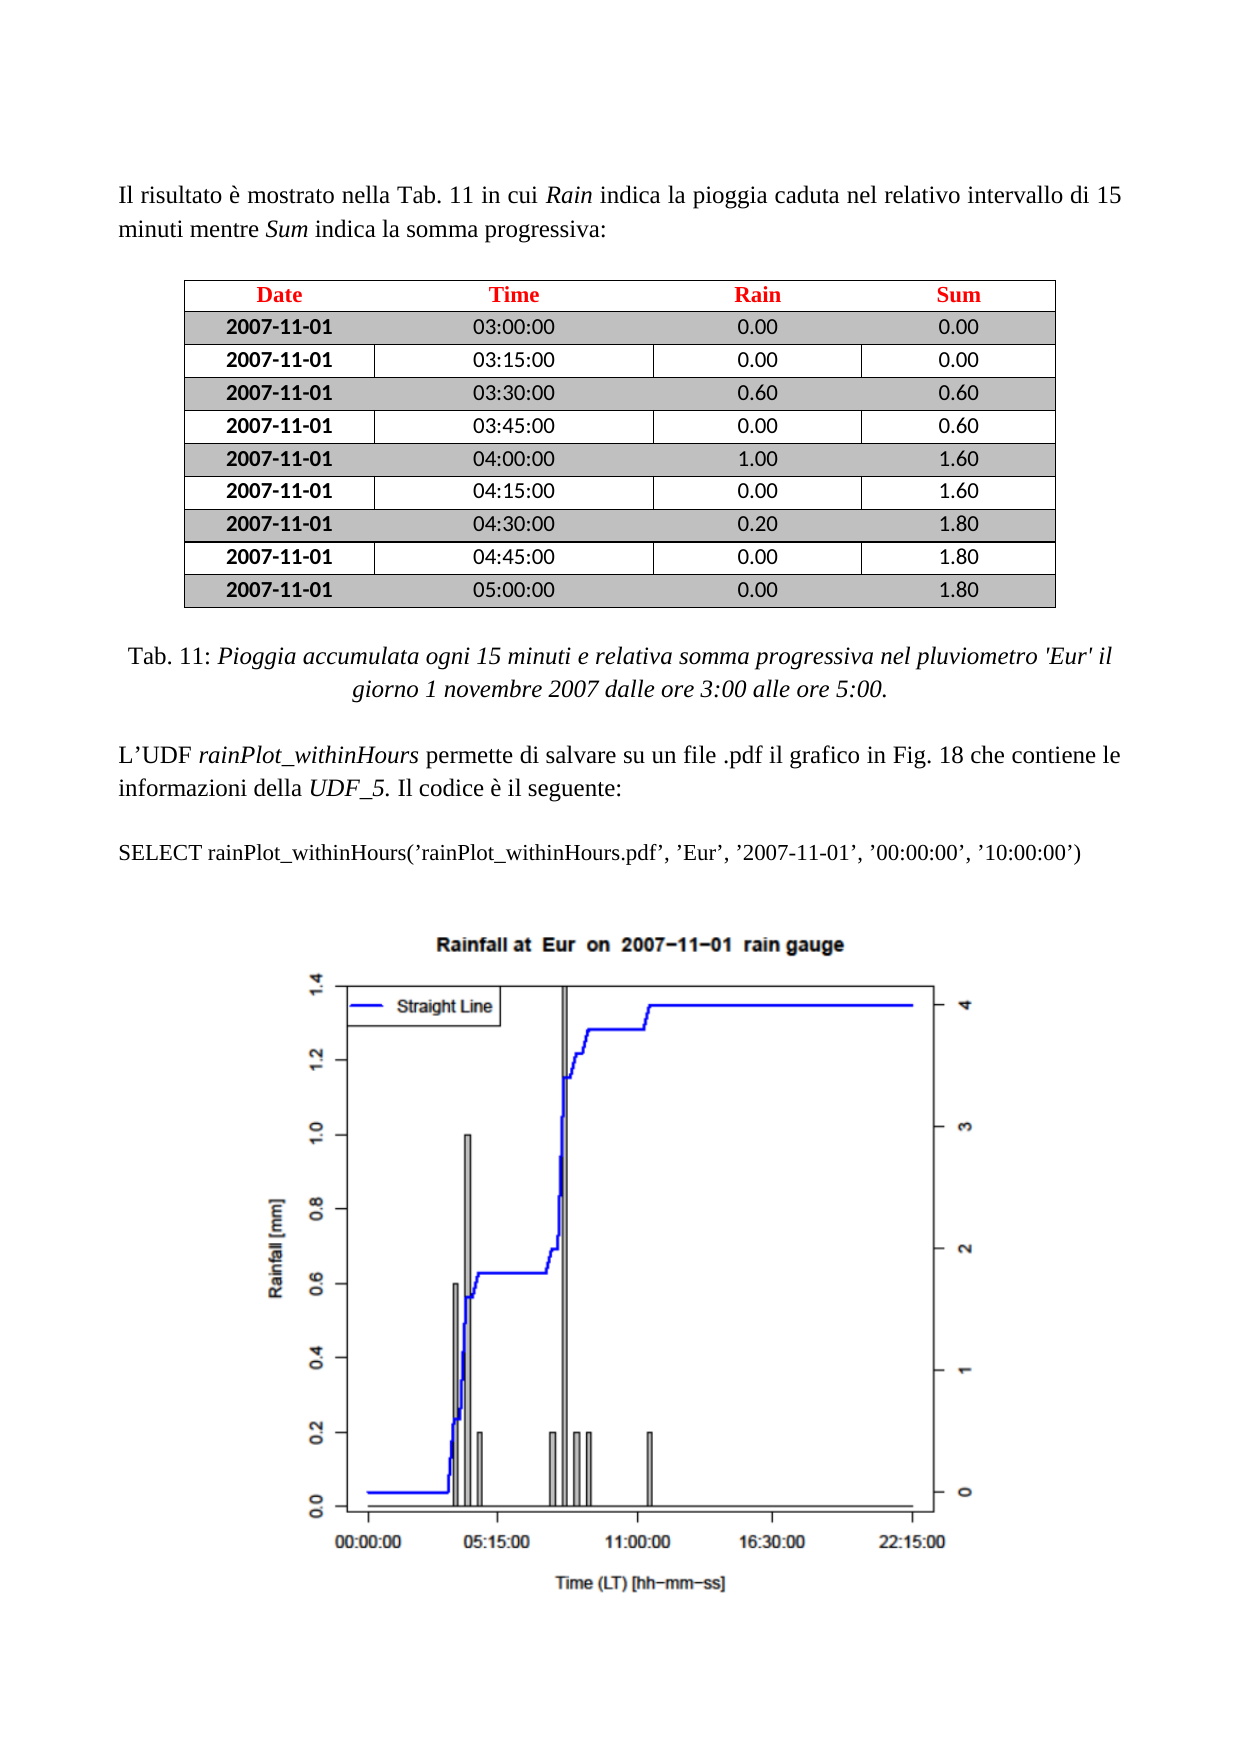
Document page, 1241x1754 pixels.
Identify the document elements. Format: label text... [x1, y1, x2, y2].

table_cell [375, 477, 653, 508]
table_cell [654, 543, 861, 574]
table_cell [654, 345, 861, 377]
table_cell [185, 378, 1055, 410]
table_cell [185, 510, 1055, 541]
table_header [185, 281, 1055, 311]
text Il risultato è mostrato nella Tab. 11 in cui Rain indica la pioggia caduta nel relativo intervallo di 15 minuti mentre Sum indica la somma progressiva: [118, 181, 1122, 242]
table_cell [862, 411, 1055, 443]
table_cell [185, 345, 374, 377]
text L’UDF rainPlot_withinHours permette di salvare su un file .pdf il grafico in Fig. 18 che contiene le informazioni della UDF_5. Il codice è il seguente: [118, 740, 1122, 802]
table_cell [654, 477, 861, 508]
text Tab. 11: Pioggia accumulata ogni 15 minuti e relativa somma progressiva nel pluviometro 'Eur' il giorno 1 novembre 2007 dalle ore 3:00 alle ore 5:00. [118, 641, 1122, 703]
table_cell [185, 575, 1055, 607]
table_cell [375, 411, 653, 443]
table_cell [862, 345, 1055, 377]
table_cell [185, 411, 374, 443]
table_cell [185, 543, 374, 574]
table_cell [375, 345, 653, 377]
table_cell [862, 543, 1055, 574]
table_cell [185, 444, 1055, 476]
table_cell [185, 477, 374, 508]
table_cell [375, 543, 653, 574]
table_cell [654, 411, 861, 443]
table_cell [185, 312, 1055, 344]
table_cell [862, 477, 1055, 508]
text SELECT rainPlot_withinHours(’rainPlot_withinHours.pdf’, ’Eur’, ’2007-11-01’, ’00:00:00’, ’10:00:00’) [118, 839, 1122, 866]
